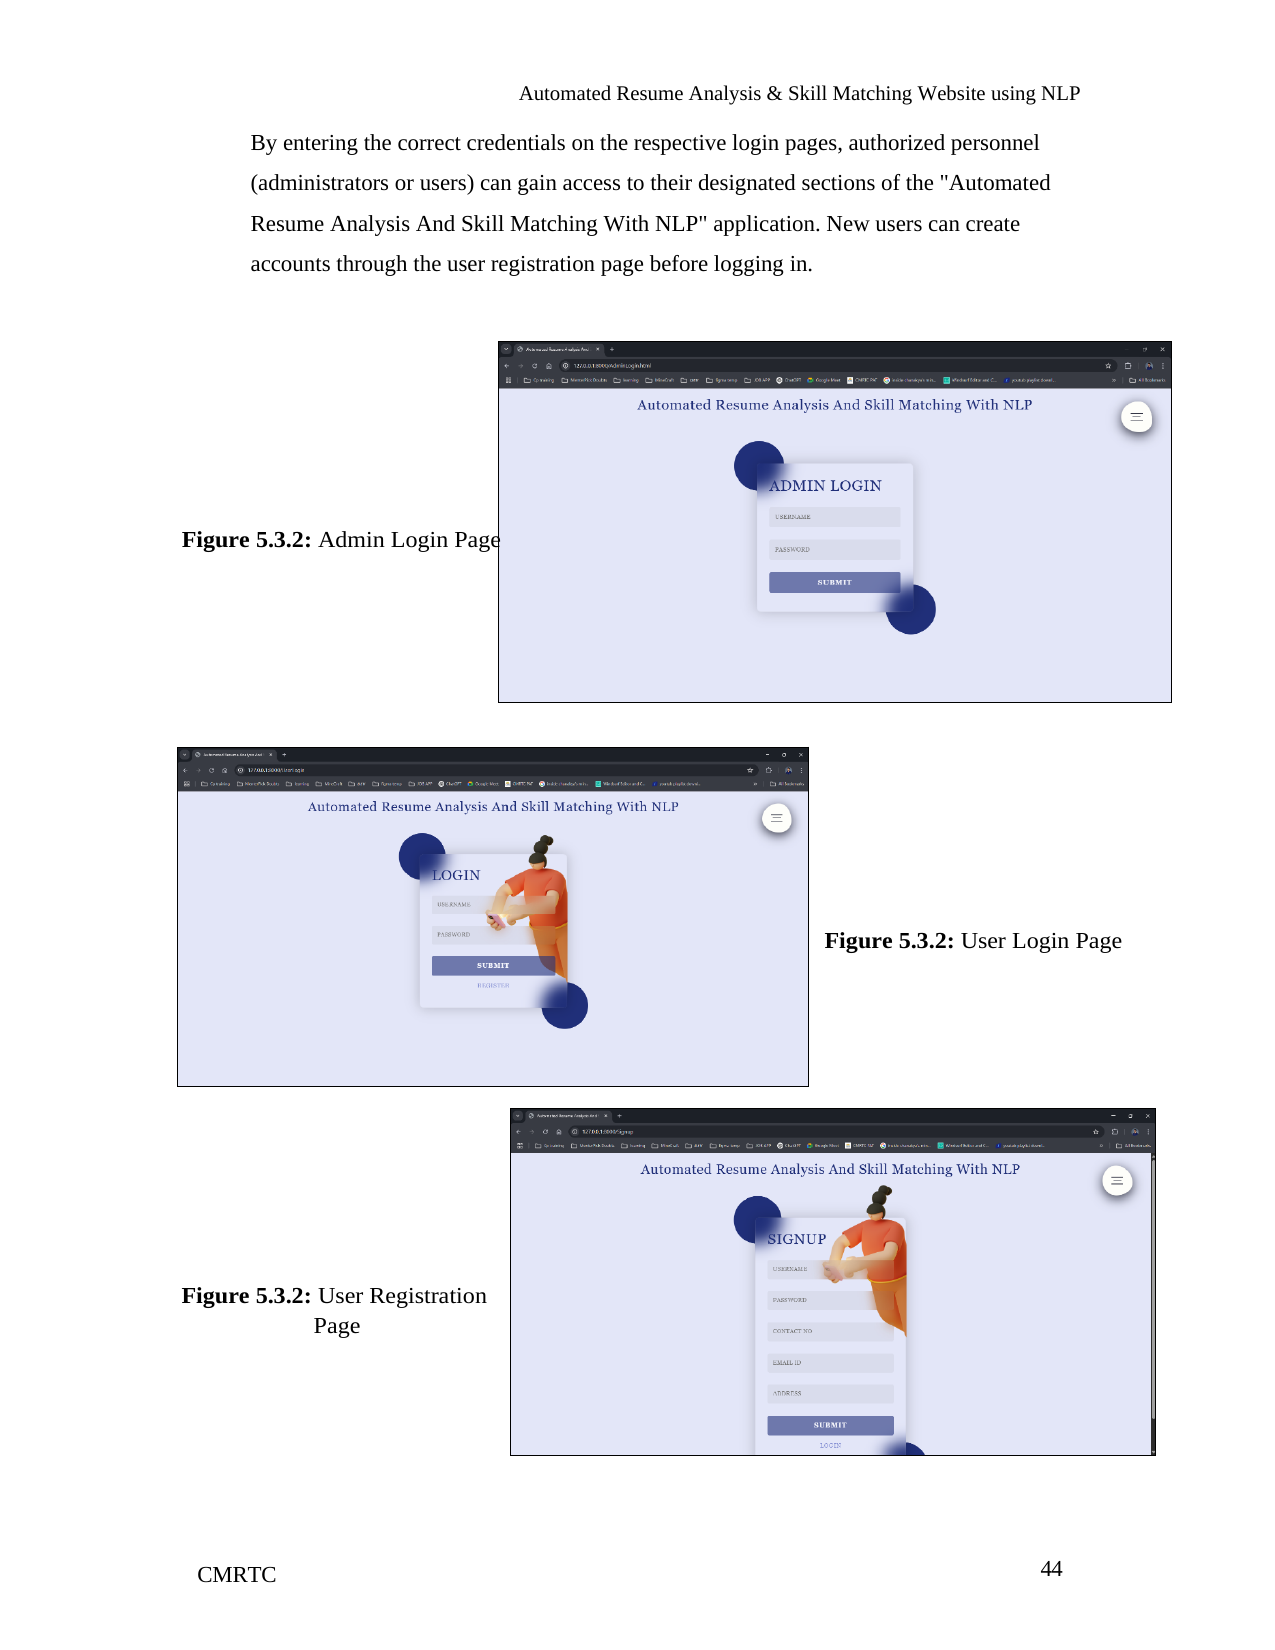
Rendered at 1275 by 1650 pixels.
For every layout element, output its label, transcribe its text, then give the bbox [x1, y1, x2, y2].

picture [511, 1109, 1155, 1455]
text By entering the correct credentials on the respective login pages, authorized personnel (administrators or users) can gain access to their designated sections of the "Automated Resume Analysis And Skill Matching With NLP" application. New users can create accounts through the user registration page before logging in. [250, 129, 1063, 276]
picture [178, 748, 808, 1086]
picture [499, 342, 1171, 702]
